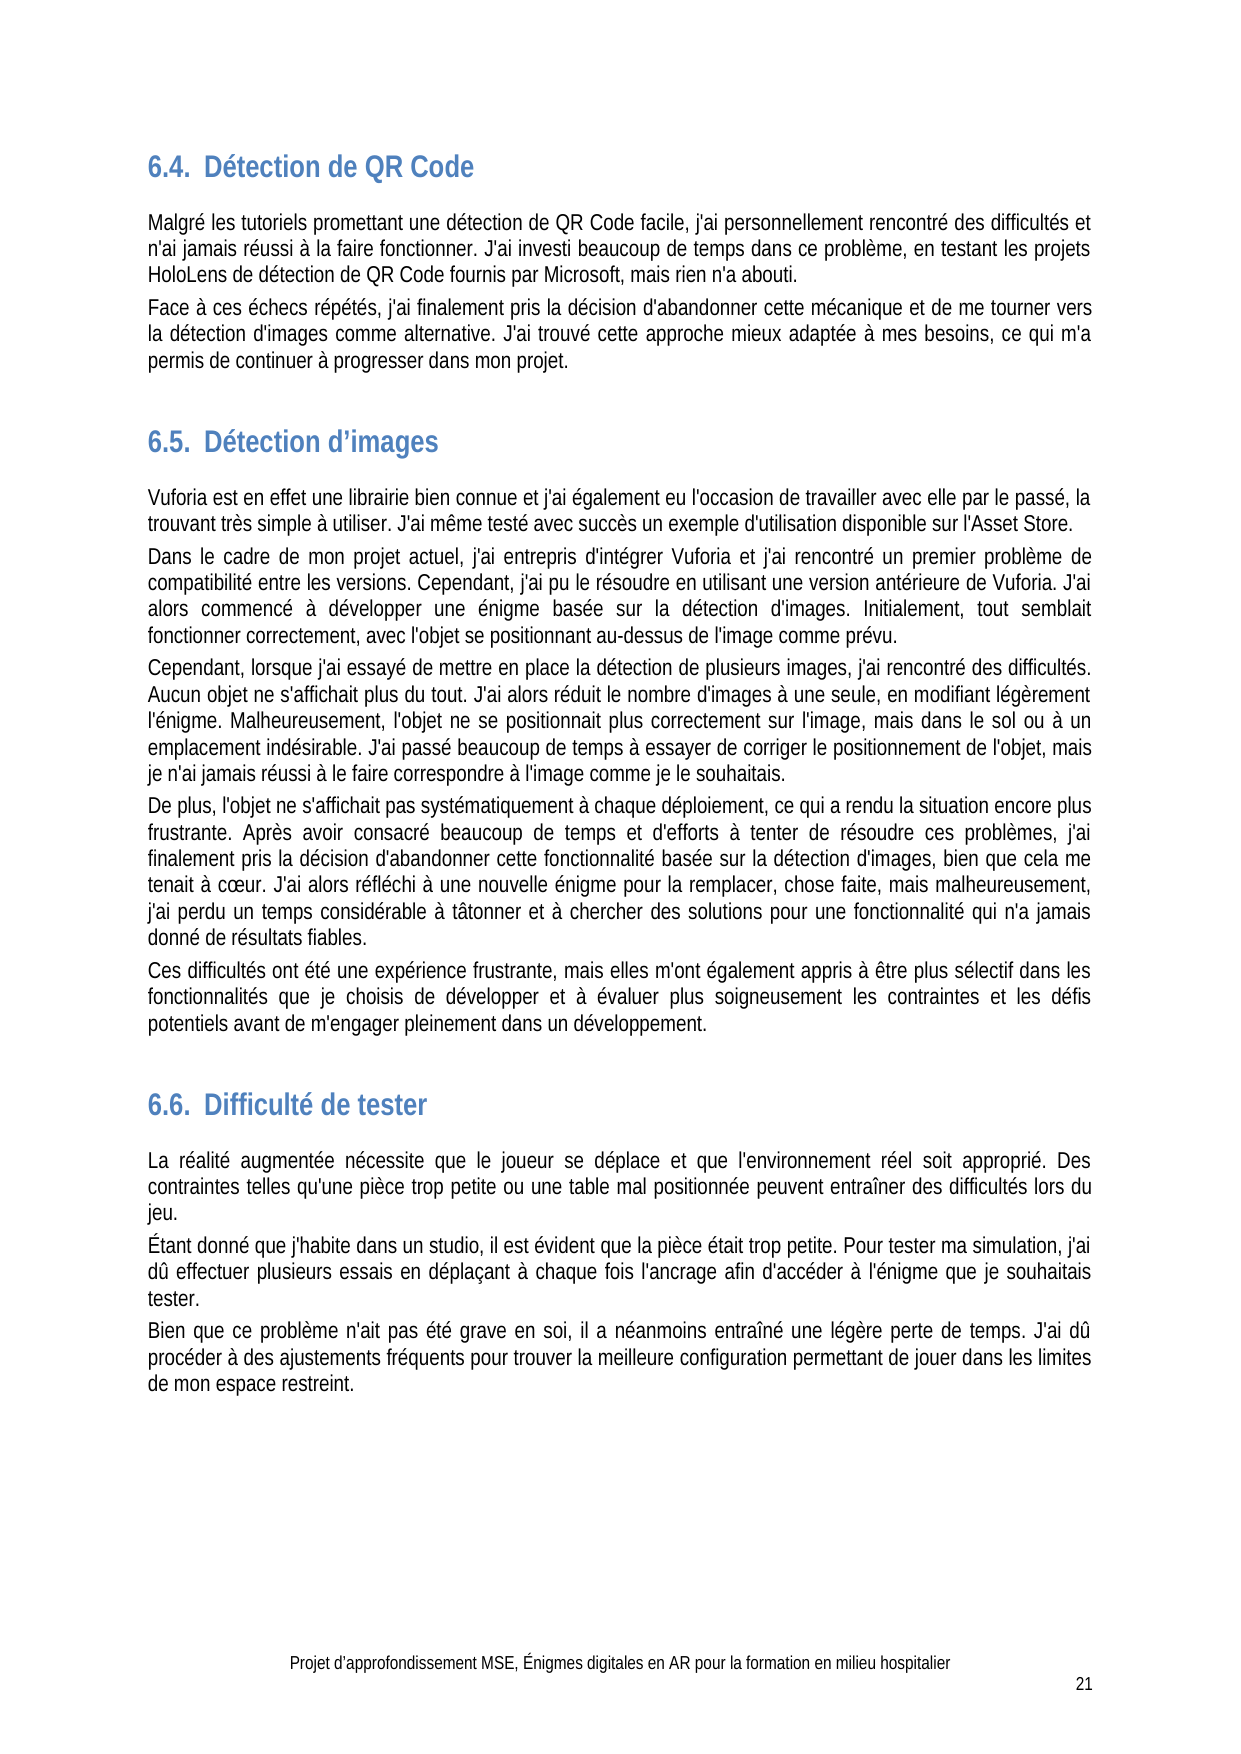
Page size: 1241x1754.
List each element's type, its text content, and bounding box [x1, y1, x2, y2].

text Cependant, lorsque j'ai essayé de mettre en place la détection de plusieurs images, j'ai rencontré des difficultés. Aucun objet ne s'affichait plus du tout. J'ai alors réduit le nombre d'images à une seule, en modifiant légèrement l'énigme. Malheureusement, l'objet ne se positionnait plus correctement sur l'image, mais dans le sol ou à un emplacement indésirable. J'ai passé beaucoup de temps à essayer de corriger le positionnement de l'objet, mais je n'ai jamais réussi à le faire correspondre à l'image comme je le souhaitais. [148, 654, 1092, 786]
text La réalité augmentée nécessite que le joueur se déplace et que l'environnement réel soit approprié. Des contraintes telles qu'une pièce trop petite ou une table mal positionnée peuvent entraîner des difficultés lors du jeu. [148, 1147, 1092, 1226]
text Étant donné que j'habite dans un studio, il est évident que la pièce était trop petite. Pour tester ma simulation, j'ai dû effectuer plusieurs essais en déplaçant à chaque fois l'ancrage afin d'accéder à l'énigme que je souhaitais tester. [148, 1232, 1092, 1311]
text Dans le cadre de mon projet actuel, j'ai entrepris d'intégrer Vuforia et j'ai rencontré un premier problème de compatibilité entre les versions. Cependant, j'ai pu le résoudre en utilisant une version antérieure de Vuforia. J'ai alors commencé à développer une énigme basée sur la détection d'images. Initialement, tout semblait fonctionner correctement, avec l'objet se positionnant au-dessus de l'image comme prévu. [148, 543, 1092, 648]
text Vuforia est en effet une librairie bien connue et j'ai également eu l'occasion de travailler avec elle par le passé, la trouvant très simple à utiliser. J'ai même testé avec succès un exemple d'utilisation disponible sur l'Asset Store. [148, 484, 1092, 536]
text Ces difficultés ont été une expérience frustrante, mais elles m'ont également appris à être plus sélectif dans les fonctionnalités que je choisis de développer et à évaluer plus soigneusement les contraintes et les défis potentiels avant de m'engager pleinement dans un développement. [148, 957, 1092, 1036]
text Face à ces échecs répétés, j'ai finalement pris la décision d'abandonner cette mécanique et de me tourner vers la détection d'images comme alternative. J'ai trouvé cette approche mieux adaptée à mes besoins, ce qui m'a permis de continuer à progresser dans mon projet. [148, 294, 1092, 373]
subtitle Détection de QR Code [148, 148, 1092, 183]
text Malgré les tutoriels promettant une détection de QR Code facile, j'ai personnellement rencontré des difficultés et n'ai jamais réussi à la faire fonctionner. J'ai investi beaucoup de temps dans ce problème, en testant les projets HoloLens de détection de QR Code fournis par Microsoft, mais rien n'a abouti. [148, 208, 1092, 288]
subtitle Difficulté de tester [148, 1086, 1092, 1122]
subtitle Détection d’images [148, 423, 1092, 459]
text Bien que ce problème n'ait pas été grave en soi, il a néanmoins entraîné une légère perte de temps. J'ai dû procéder à des ajustements fréquents pour trouver la meilleure configuration permettant de jouer dans les limites de mon espace restreint. [148, 1317, 1092, 1396]
text De plus, l'objet ne s'affichait pas systématiquement à chaque déploiement, ce qui a rendu la situation encore plus frustrante. Après avoir consacré beaucoup de temps et d'efforts à tenter de résoudre ces problèmes, j'ai finalement pris la décision d'abandonner cette fonctionnalité basée sur la détection d'images, bien que cela me tenait à cœur. J'ai alors réfléchi à une nouvelle énigme pour la remplacer, chose faite, mais malheureusement, j'ai perdu un temps considérable à tâtonner et à chercher des solutions pour une fonctionnalité qui n'a jamais donné de résultats fiables. [148, 792, 1092, 951]
